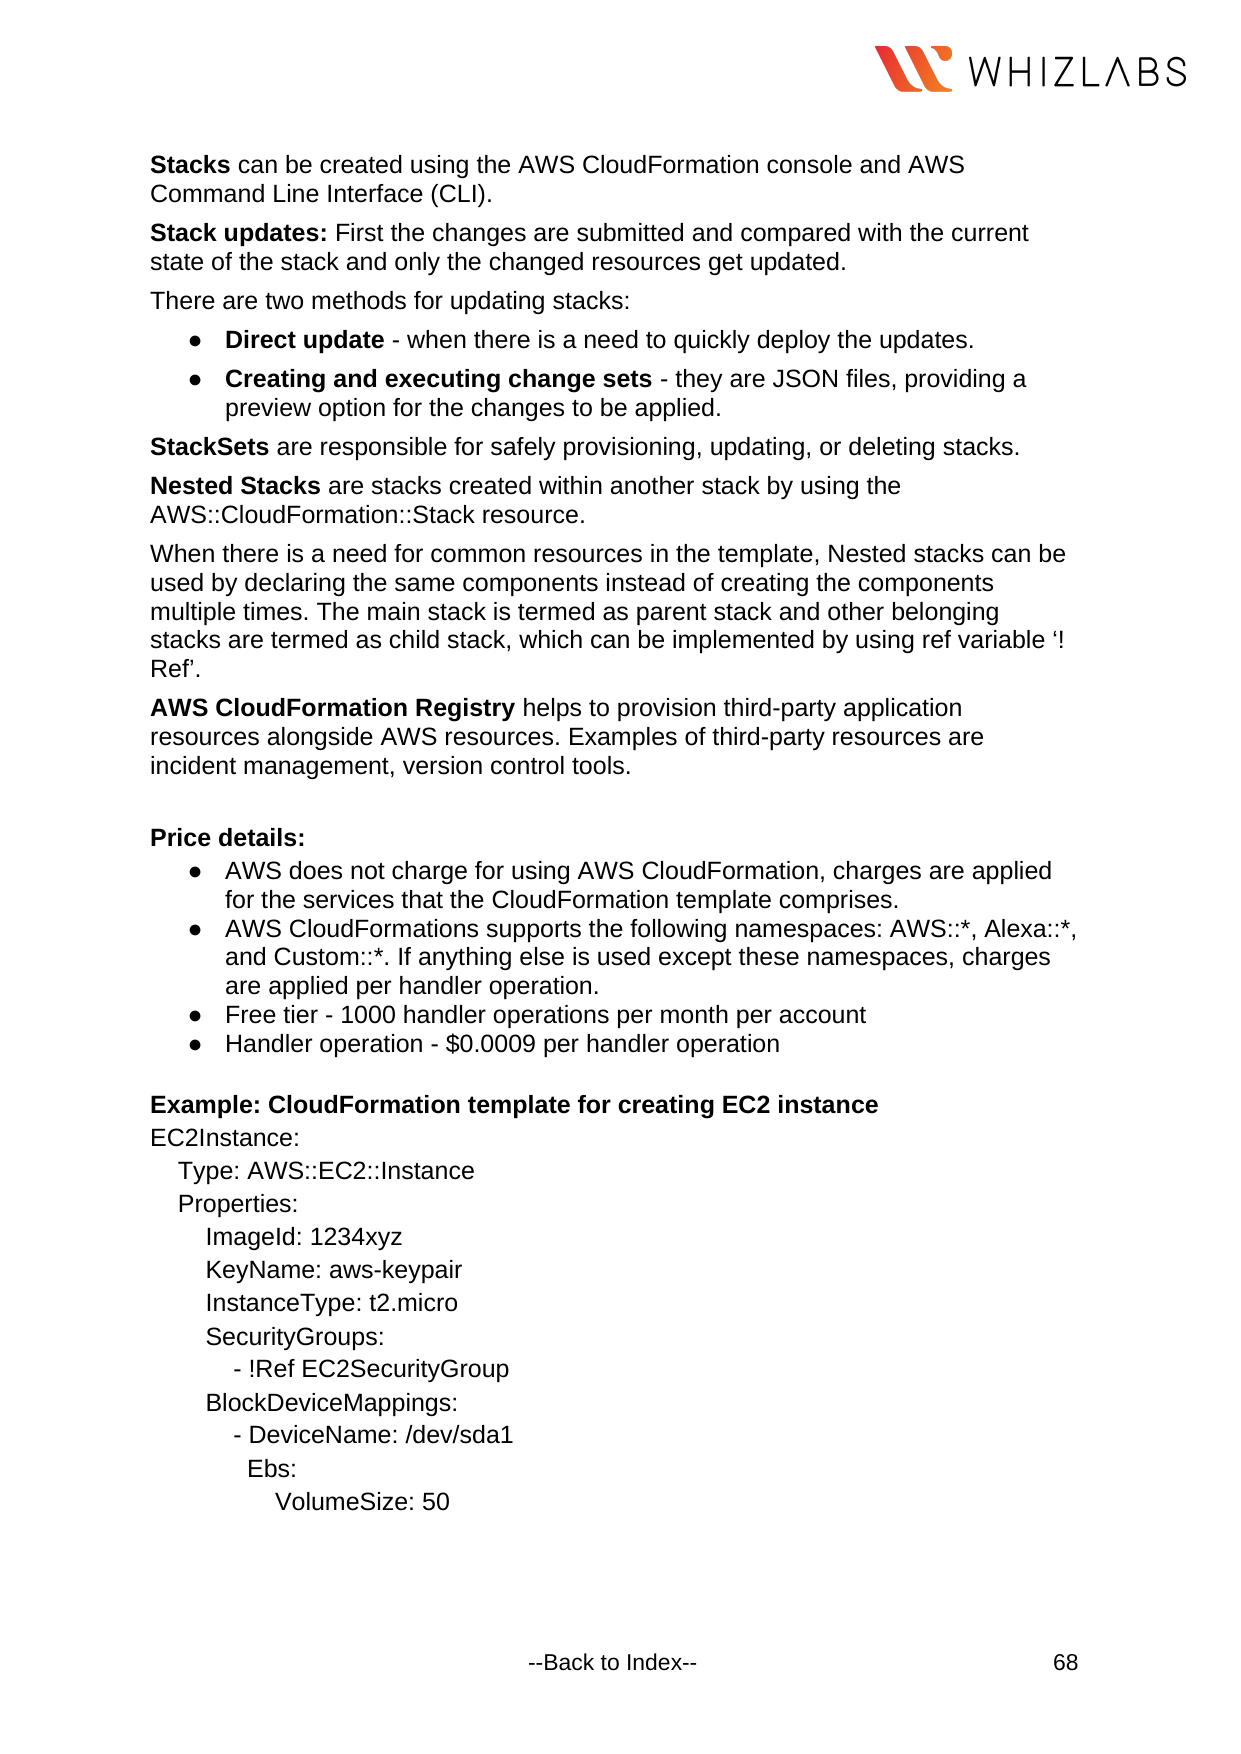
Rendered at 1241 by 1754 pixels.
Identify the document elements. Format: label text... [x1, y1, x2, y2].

text Properties: [150, 1189, 1078, 1218]
list Free tier - 1000 handler operations per month per account [187, 1000, 1078, 1028]
text Stacks can be created using the AWS CloudFormation console and AWS Command Line Interface (CLI). [150, 150, 1078, 207]
text EC2Instance: [150, 1123, 1078, 1152]
text BlockDeviceMappings: [150, 1387, 1078, 1416]
text Example: CloudFormation template for creating EC2 instance [150, 1090, 1078, 1119]
text InstanceType: t2.micro [150, 1288, 1078, 1317]
text VolumeSize: 50 [150, 1487, 1078, 1515]
list AWS does not charge for using AWS CloudFormation, charges are applied for the services that the CloudFormation template comprises. [187, 856, 1078, 913]
picture [868, 37, 1191, 99]
text Type: AWS::EC2::Instance [150, 1156, 1078, 1185]
list Direct update - when there is a need to quickly deploy the updates. [187, 325, 1078, 354]
text Ebs: [150, 1453, 1078, 1482]
text StackSets are responsible for safely provisioning, updating, or deleting stacks. [150, 432, 1078, 461]
text AWS CloudFormation Registry helps to provision third-party application resources alongside AWS resources. Examples of third-party resources are incident management, version control tools. [150, 693, 1078, 779]
text Price details: [150, 823, 1078, 852]
text - DeviceName: /dev/sda1 [150, 1421, 1078, 1449]
list Handler operation - $0.0009 per handler operation [187, 1028, 1078, 1057]
text There are two methods for updating stacks: [150, 286, 1078, 314]
text When there is a need for common resources in the template, Nested stacks can be used by declaring the same components instead of creating the components multiple times. The main stack is termed as parent stack and other belonging stacks are termed as child stack, which can be implemented by using ref variable ‘! Ref’. [150, 539, 1078, 683]
text Stack updates: First the changes are submitted and compared with the current state of the stack and only the changed resources get updated. [150, 218, 1078, 275]
list AWS CloudFormations supports the following namespaces: AWS::*, Alexa::*, and Custom::*. If anything else is used except these namespaces, charges are applied per handler operation. [187, 913, 1078, 1000]
list Creating and executing change sets - they are JSON files, providing a preview option for the changes to be applied. [187, 364, 1078, 422]
text - !Ref EC2SecurityGroup [150, 1354, 1078, 1383]
text Nested Stacks are stacks created within another stack by using the AWS::CloudFormation::Stack resource. [150, 471, 1078, 529]
text ImageId: 1234xyz [150, 1222, 1078, 1251]
text SecurityGroups: [150, 1321, 1078, 1350]
text KeyName: aws-keypair [150, 1255, 1078, 1284]
